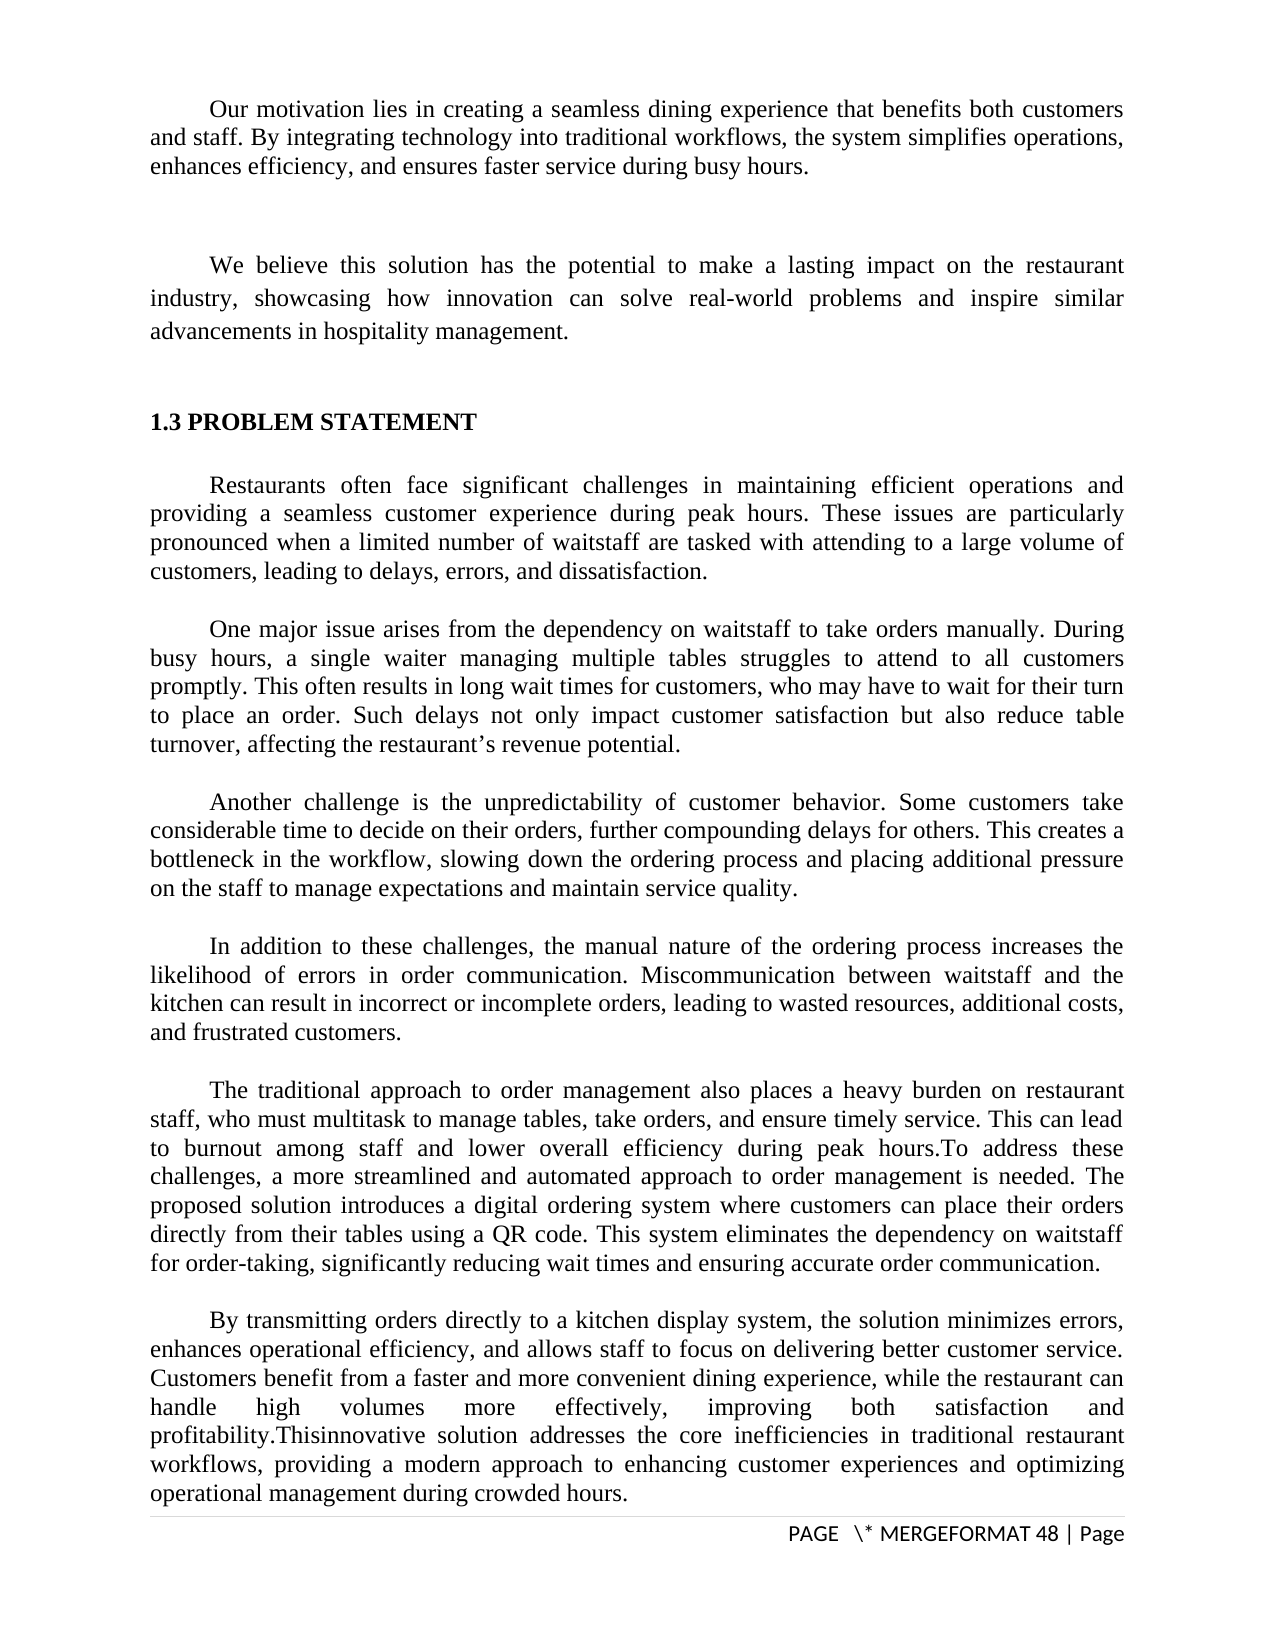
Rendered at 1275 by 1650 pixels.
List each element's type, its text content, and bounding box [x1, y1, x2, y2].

text Our motivation lies in creating a seamless dining experience that benefits both customers and staff. By integrating technology into traditional workflows, the system simplifies operations, enhances efficiency, and ensures faster service during busy hours. [150, 94, 1125, 180]
text Restaurants often face significant challenges in maintaining efficient operations and providing a seamless customer experience during peak hours. These issues are particularly pronounced when a limited number of waitstaff are tasked with attending to a large volume of customers, leading to delays, errors, and dissatisfaction. [150, 470, 1125, 585]
text We believe this solution has the potential to make a lasting impact on the restaurant industry, showcasing how innovation can solve real-world problems and inspire similar advancements in hospitality management. [150, 250, 1125, 345]
text Another challenge is the unpredictability of customer behavior. Some customers take considerable time to decide on their orders, further compounding delays for others. This creates a bottleneck in the workflow, slowing down the ordering process and placing additional pressure on the staff to manage expectations and maintain service quality. [150, 787, 1125, 902]
text The traditional approach to order management also places a heavy burden on restaurant staff, who must multitask to manage tables, take orders, and ensure timely service. This can lead to burnout among staff and lower overall efficiency during peak hours.To address these challenges, a more streamlined and automated approach to order management is needed. The proposed solution introduces a digital ordering system where customers can place their orders directly from their tables using a QR code. This system eliminates the dependency on waitstaff for order-taking, significantly reducing wait times and ensuring accurate order communication. [150, 1075, 1125, 1276]
text By transmitting orders directly to a kitchen display system, the solution minimizes errors, enhances operational efficiency, and allows staff to focus on delivering better customer service. Customers benefit from a faster and more convenient dining experience, while the restaurant can handle high volumes more effectively, improving both satisfaction and profitability.Thisinnovative solution addresses the core inefficiencies in traditional restaurant workflows, providing a modern approach to enhancing customer experiences and optimizing operational management during crowded hours. [150, 1306, 1125, 1507]
text In addition to these challenges, the manual nature of the ordering process increases the likelihood of errors in order communication. Miscommunication between waitstaff and the kitchen can result in incorrect or incomplete orders, leading to wasted resources, additional costs, and frustrated customers. [150, 931, 1125, 1046]
text One major issue arises from the dependency on waitstaff to take orders manually. During busy hours, a single waiter managing multiple tables struggles to attend to all customers promptly. This often results in long wait times for customers, who may have to wait for their turn to place an order. Such delays not only impact customer satisfaction but also reduce table turnover, affecting the restaurant’s revenue potential. [150, 614, 1125, 758]
subtitle 1.3 PROBLEM STATEMENT [150, 407, 1125, 436]
